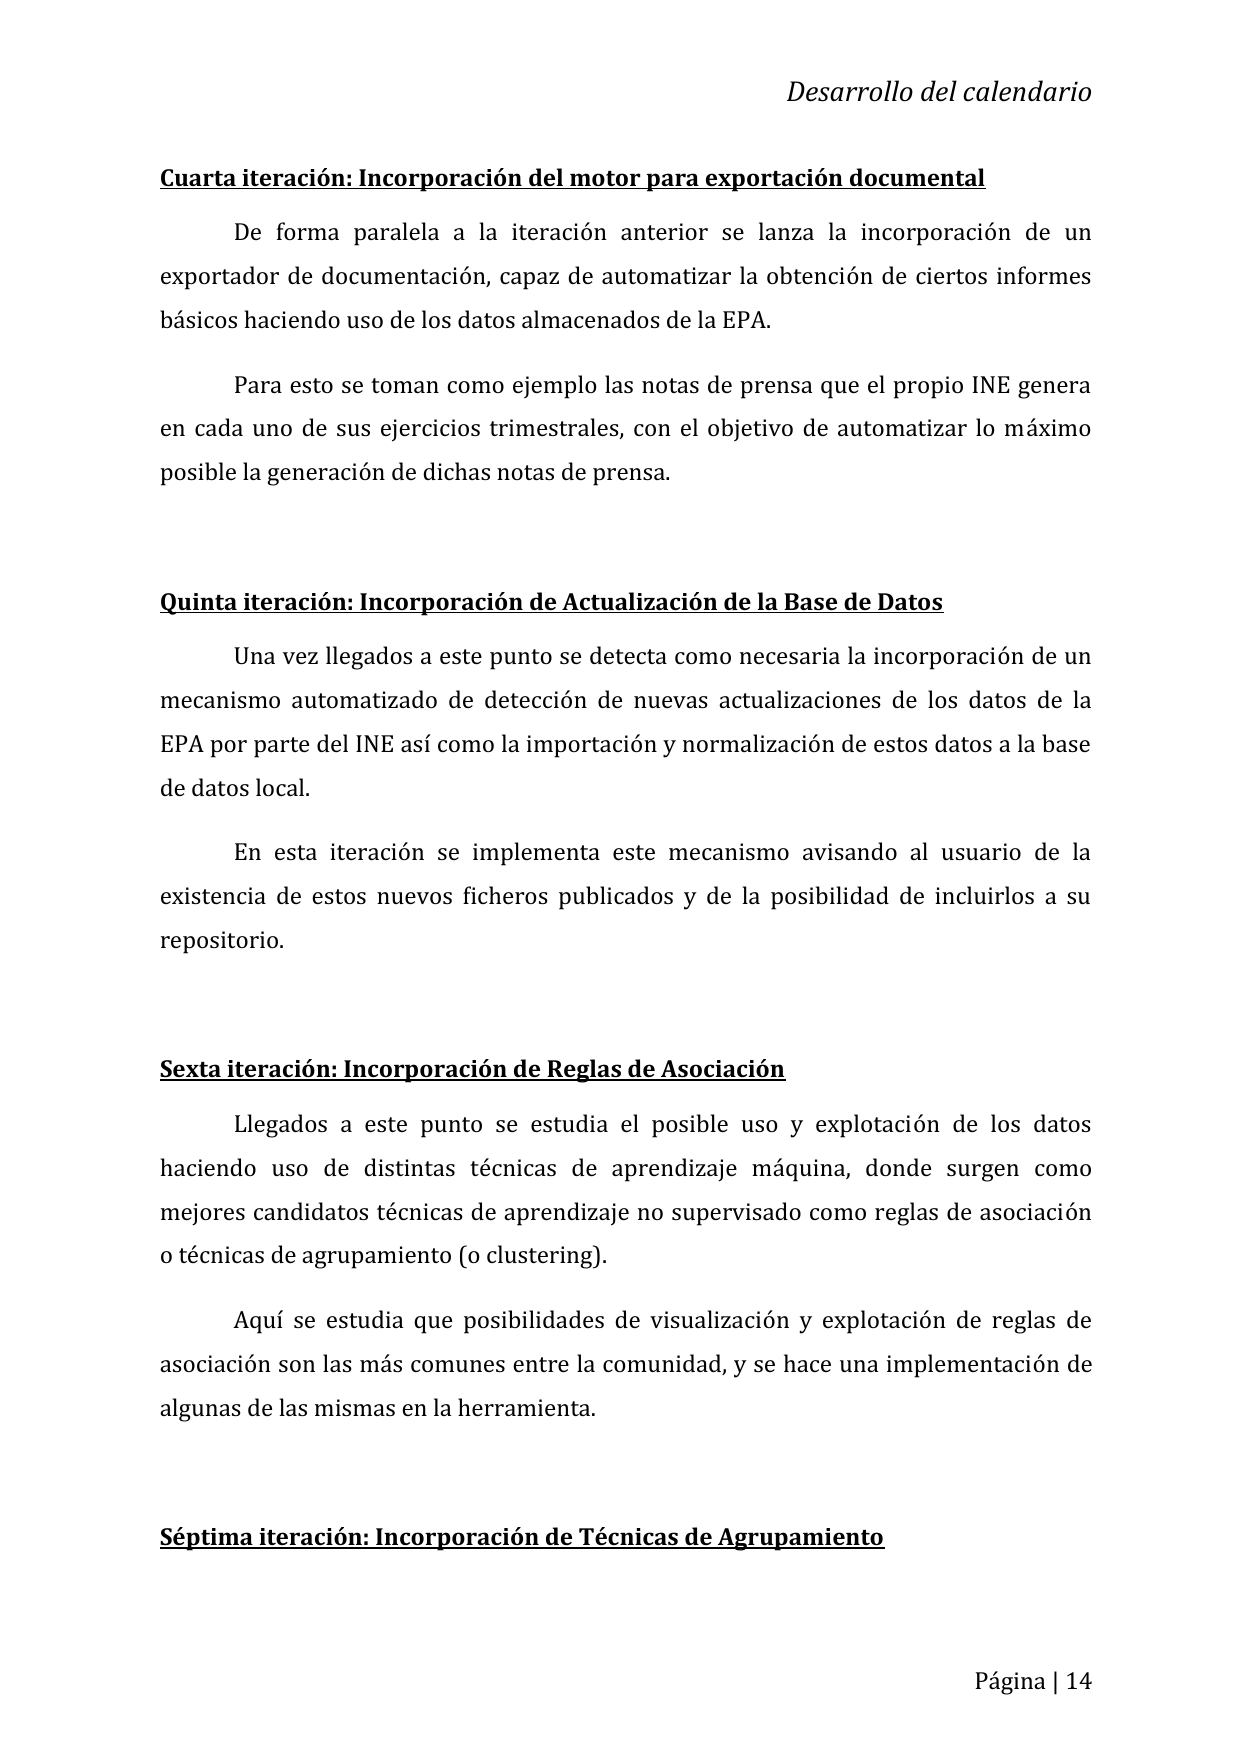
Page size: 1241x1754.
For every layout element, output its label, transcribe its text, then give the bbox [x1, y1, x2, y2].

text Una vez llegados a este punto se detecta como necesaria la incorporación de un mecanismo automatizado de detección de nuevas actualizaciones de los datos de la EPA por parte del INE así como la importación y normalización de estos datos a la base de datos local. [159, 641, 1092, 802]
text En esta iteración se implementa este mecanismo avisando al usuario de la existencia de estos nuevos ficheros publicados y de la posibilidad de incluirlos a su repositorio. [159, 837, 1092, 954]
text De forma paralela a la iteración anterior se lanza la incorporación de un exportador de documentación, capaz de automatizar la obtención de ciertos informes básicos haciendo uso de los datos almacenados de la EPA. [159, 217, 1092, 334]
text Cuarta iteración: Incorporación del motor para exportación documental [159, 162, 1092, 192]
text Para esto se toman como ejemplo las notas de prensa que el propio INE genera en cada uno de sus ejercicios trimestrales, con el objetivo de automatizar lo máximo posible la generación de dichas notas de prensa. [159, 369, 1092, 486]
text Quinta iteración: Incorporación de Actualización de la Base de Datos [159, 586, 1092, 616]
text Llegados a este punto se estudia el posible uso y explotación de los datos haciendo uso de distintas técnicas de aprendizaje máquina, donde surgen como mejores candidatos técnicas de aprendizaje no supervisado como reglas de asociación o técnicas de agrupamiento (o clustering). [159, 1109, 1092, 1269]
text Aquí se estudia que posibilidades de visualización y explotación de reglas de asociación son las más comunes entre la comunidad, y se hace una implementación de algunas de las mismas en la herramienta. [159, 1305, 1092, 1422]
text Séptima iteración: Incorporación de Técnicas de Agrupamiento [159, 1522, 1092, 1551]
text Sexta iteración: Incorporación de Reglas de Asociación [159, 1054, 1092, 1083]
